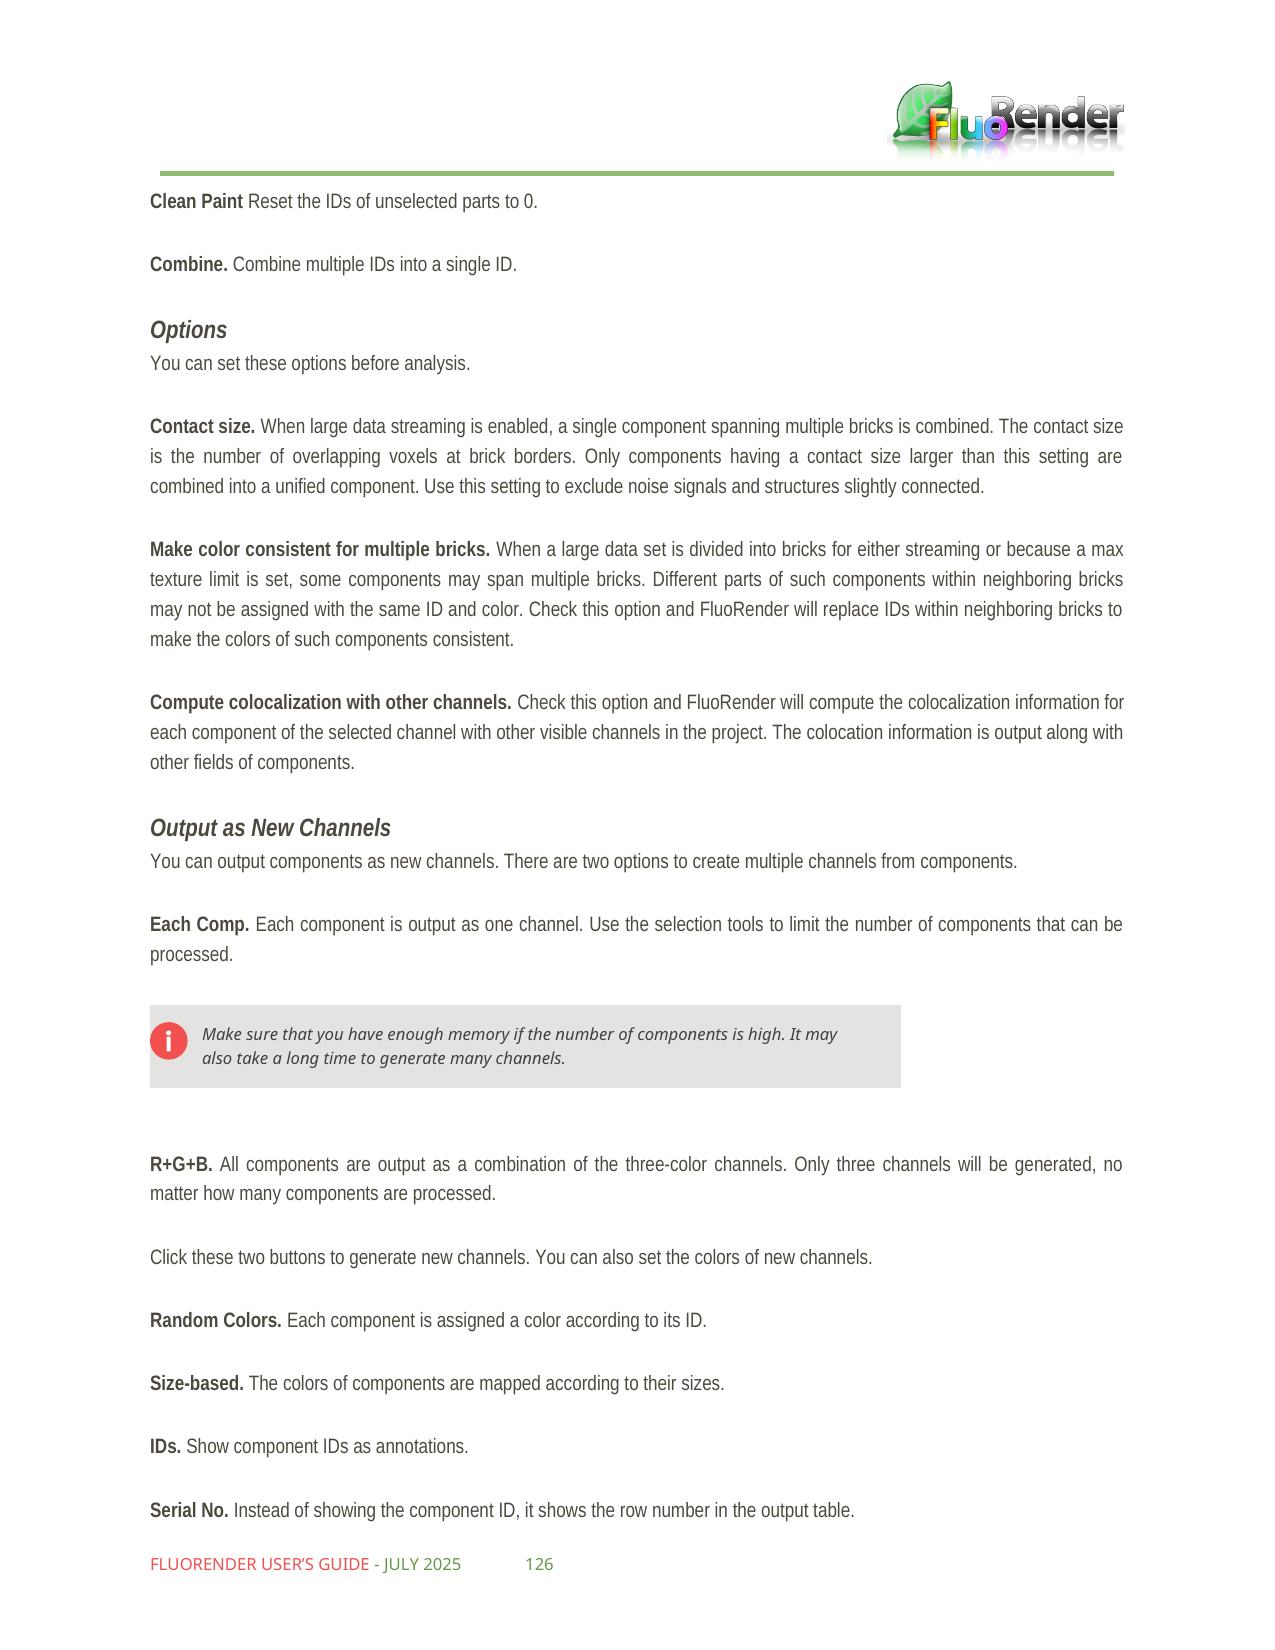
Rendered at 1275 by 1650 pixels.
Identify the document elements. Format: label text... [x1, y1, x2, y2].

text You can set these options before analysis. [150, 351, 1125, 375]
picture [887, 75, 1125, 165]
text Size-based. The colors of components are mapped according to their sizes. [150, 1371, 1125, 1395]
text Click these two buttons to generate new channels. You can also set the colors of new channels. [150, 1244, 1125, 1268]
text Combine. Combine multiple IDs into a single ID. [150, 252, 1125, 276]
subtitle Output as New Channels [150, 813, 1125, 842]
text IDs. Show component IDs as annotations. [150, 1434, 1125, 1458]
text Make color consistent for multiple bricks. When a large data set is divided into bricks for either streaming or because a max texture limit is set, some components may span multiple bricks. Different parts of such components within neighboring bricks may not be assigned with the same ID and color. Check this option and FluoRender will replace IDs within neighboring bricks to make the colors of such components consistent. [150, 537, 1125, 651]
text You can output components as new channels. There are two options to create multiple channels from components. [150, 849, 1125, 873]
text Clean Paint Reset the IDs of unselected parts to 0. [150, 189, 1125, 213]
subtitle Options [150, 315, 1125, 344]
text Each Comp. Each component is output as one channel. Use the selection tools to limit the number of components that can be processed. [150, 912, 1125, 966]
text Compute colocalization with other channels. Check this option and FluoRender will compute the colocalization information for each component of the selected channel with other visible channels in the project. The colocation information is output along with other fields of components. [150, 690, 1125, 774]
text Serial No. Instead of showing the component ID, it shows the row number in the output table. [150, 1497, 1125, 1521]
text Random Colors. Each component is assigned a color according to its ID. [150, 1308, 1125, 1332]
text Contact size. When large data streaming is enabled, a single component spanning multiple bricks is combined. The contact size is the number of overlapping voxels at brick borders. Only components having a contact size larger than this setting are combined into a unified component. Use this setting to exclude noise signals and structures slightly connected. [150, 414, 1125, 498]
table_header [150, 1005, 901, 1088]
text R+G+B. All components are output as a combination of the three-color channels. Only three channels will be generated, no matter how many components are processed. [150, 1151, 1125, 1205]
